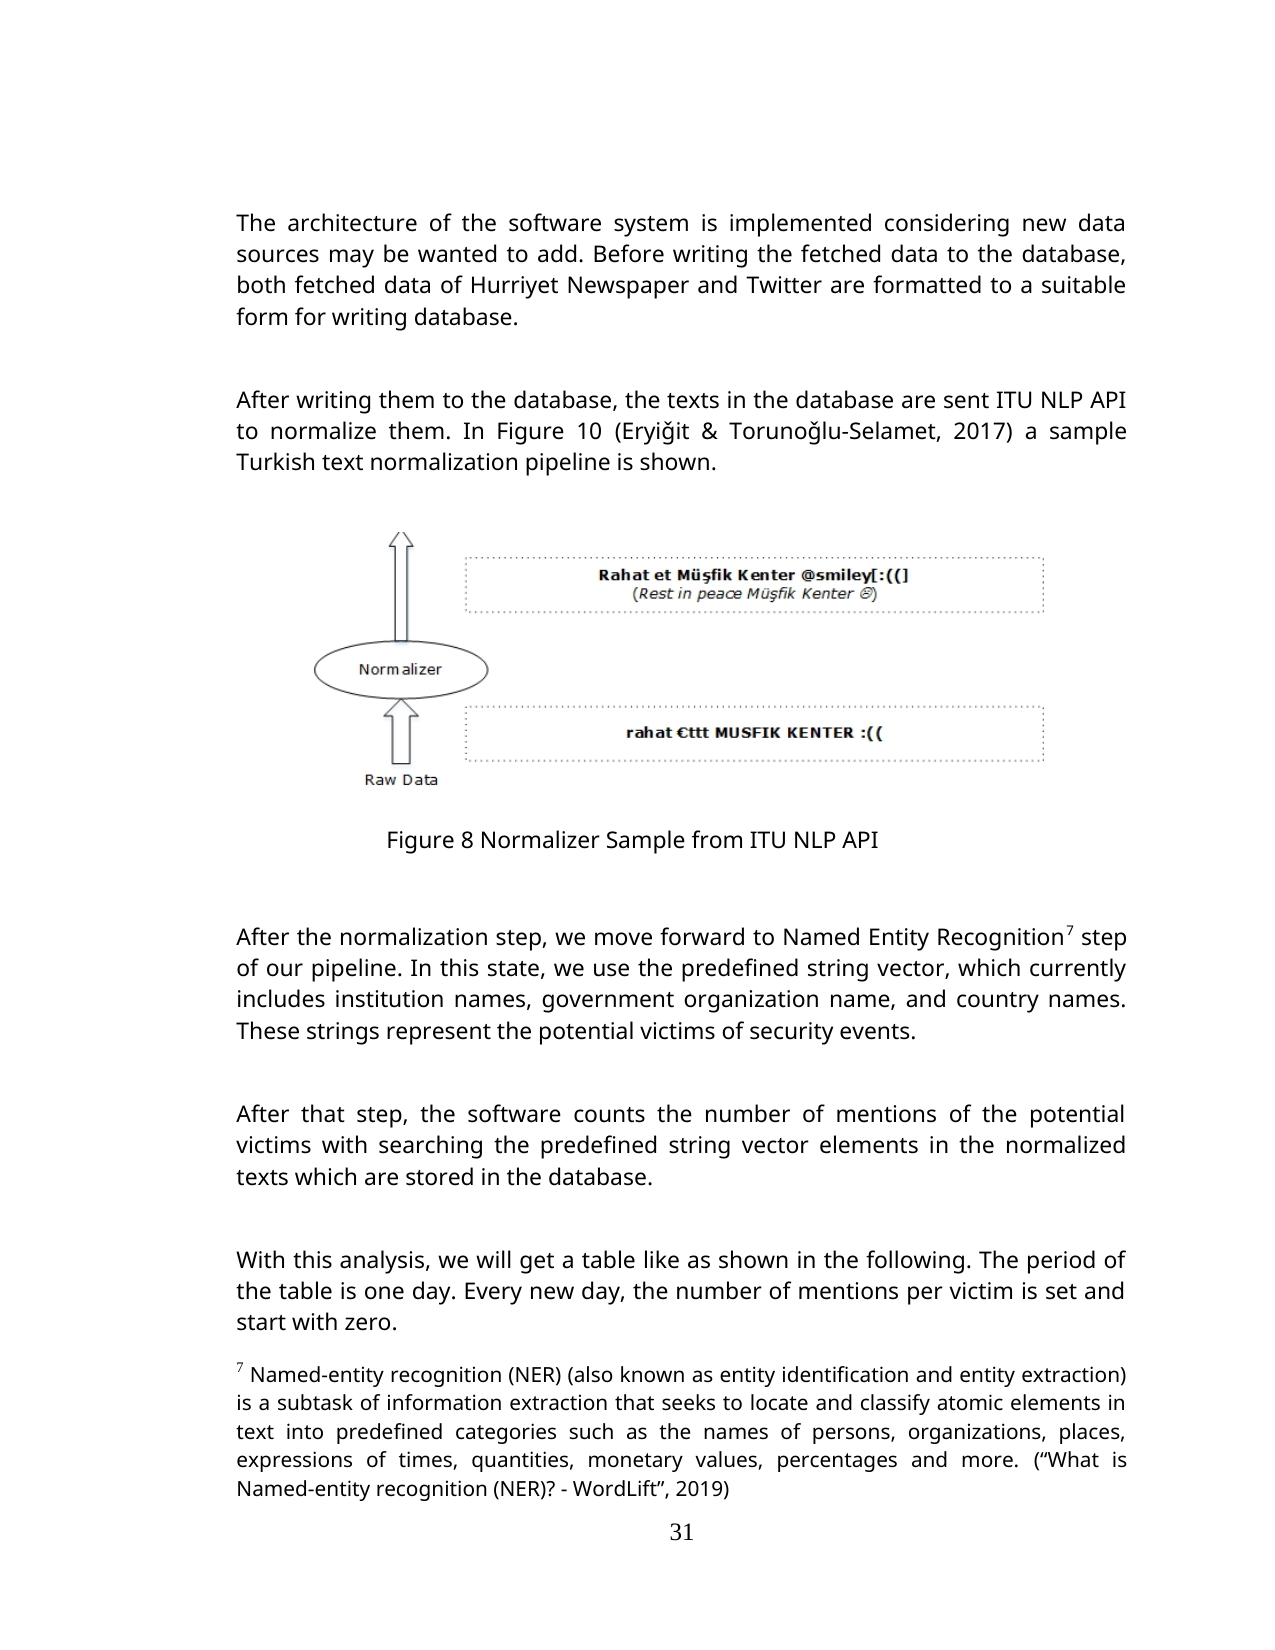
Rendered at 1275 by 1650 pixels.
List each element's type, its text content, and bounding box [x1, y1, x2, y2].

picture [296, 532, 1052, 800]
text The architecture of the software system is implemented considering new data sources may be wanted to add. Before writing the fetched data to the database, both fetched data of Hurriyet Newspaper and Twitter are formatted to a suitable form for writing database. [236, 207, 1127, 332]
text After writing them to the database, the texts in the database are sent ITU NLP API to normalize them. In Figure 10 (Eryiǧit & Torunoǧlu-Selamet, 2017) a sample Turkish text normalization pipeline is shown. [236, 384, 1127, 478]
text After that step, the software counts the number of mentions of the potential victims with searching the predefined string vector elements in the normalized texts which are stored in the database. [236, 1098, 1127, 1192]
text With this analysis, we will get a table like as shown in the following. The period of the table is one day. Every new day, the number of mentions per victim is set and start with zero. [236, 1244, 1127, 1337]
text After the normalization step, we move forward to Named Entity Recognition step of our pipeline. In this state, we use the predefined string vector, which currently includes institution names, government organization name, and country names. These strings represent the potential victims of security events. [236, 921, 1127, 1046]
